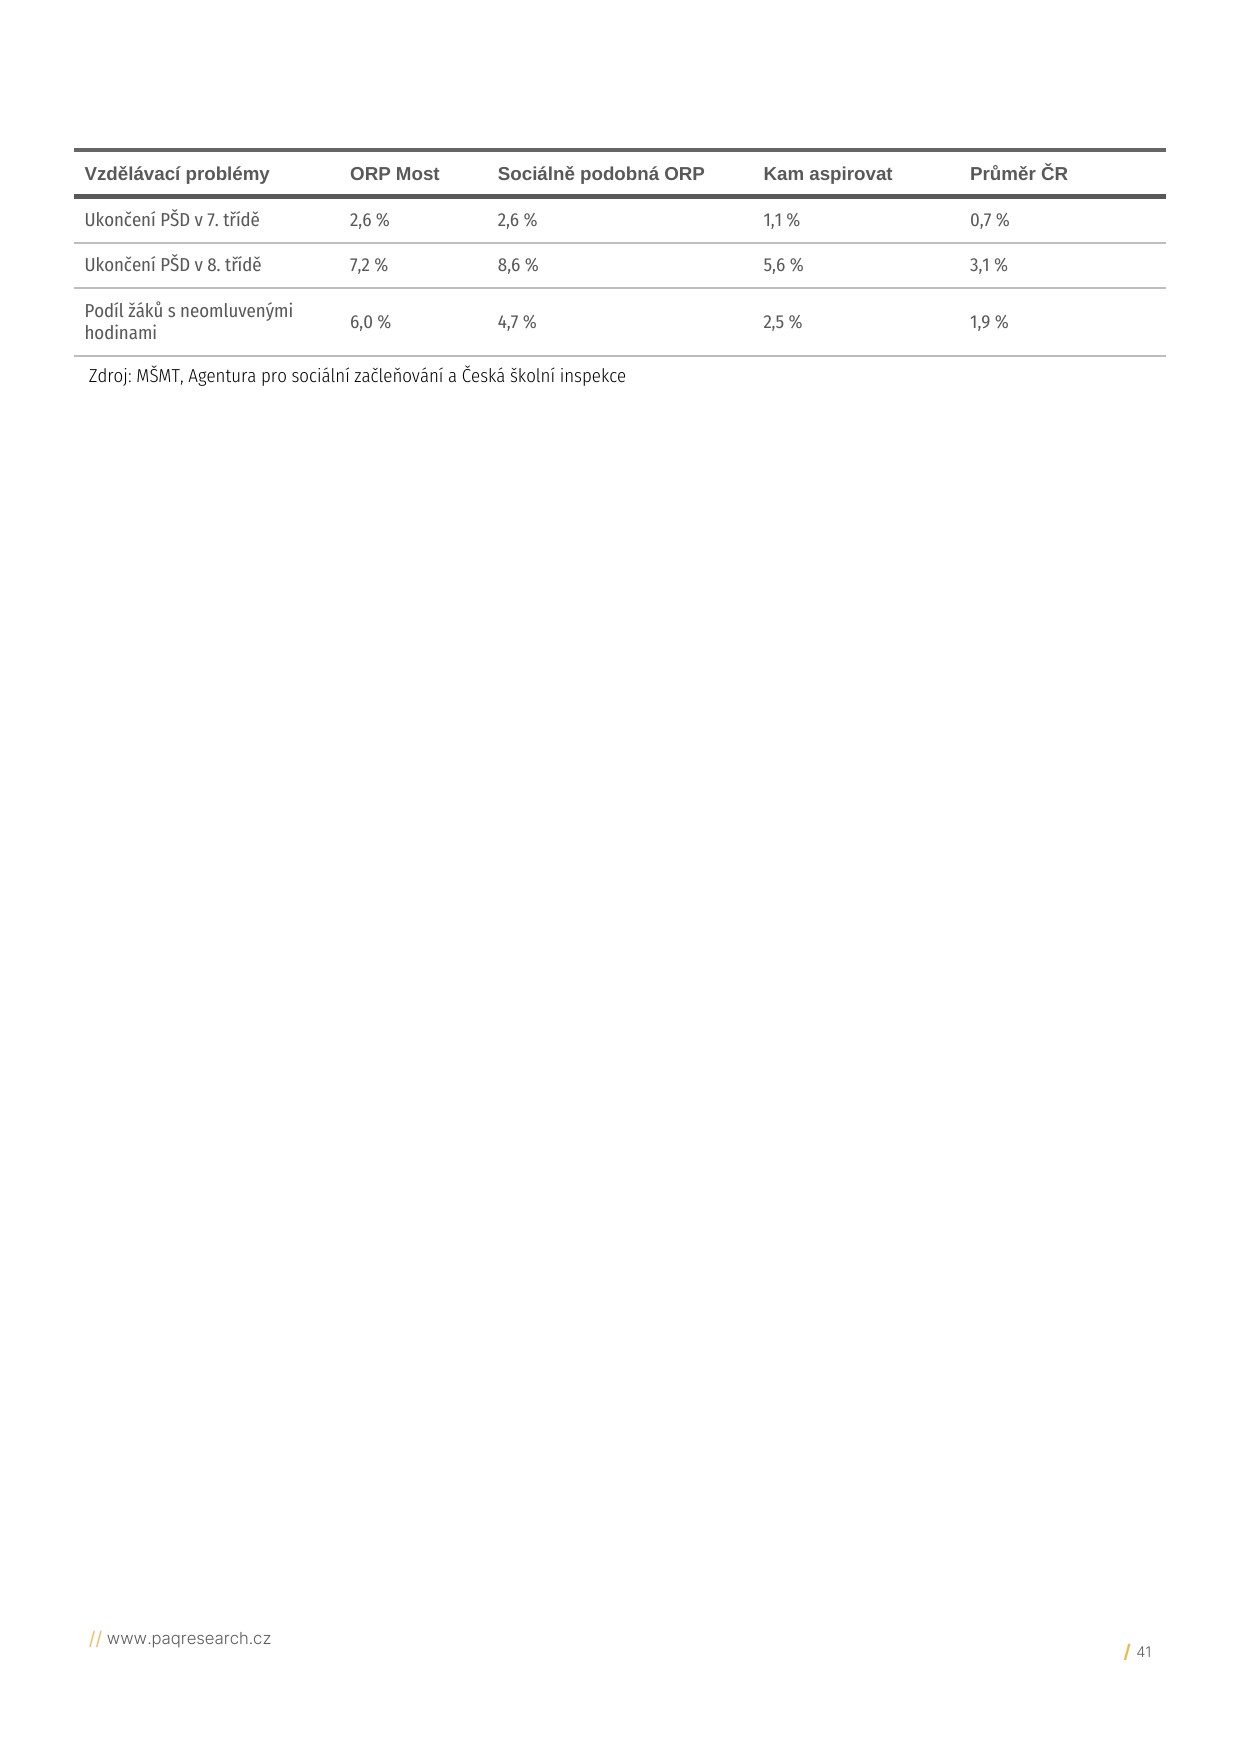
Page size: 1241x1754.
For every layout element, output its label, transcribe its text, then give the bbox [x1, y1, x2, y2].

table_header Vzdělávací problémy [74, 152, 339, 194]
table_header ORP Most [340, 152, 487, 194]
table_cell 3,1 % [960, 244, 1166, 287]
table_cell Podíl žáků s neomluvenými hodinami [74, 289, 339, 355]
table_header Kam aspirovat [753, 152, 959, 194]
table_cell 2,6 % [487, 199, 753, 242]
table_cell 8,6 % [487, 244, 753, 287]
table_cell 0,7 % [960, 199, 1166, 242]
table_cell 6,0 % [340, 289, 487, 355]
table_cell 4,7 % [487, 289, 753, 355]
table_cell 1,9 % [960, 289, 1166, 355]
table_cell 2,5 % [753, 289, 959, 355]
table_header Sociálně podobná ORP [487, 152, 753, 194]
table_cell 7,2 % [340, 244, 487, 287]
table_cell Ukončení PŠD v 7. třídě [74, 199, 339, 242]
table_cell 5,6 % [753, 244, 959, 287]
table_header Průměr ČR [960, 152, 1166, 194]
table_cell Ukončení PŠD v 8. třídě [74, 244, 339, 287]
table_cell 1,1 % [753, 199, 959, 242]
text Zdroj: MŠMT, Agentura pro sociální začleňování a Česká školní inspekce [89, 357, 1152, 387]
table_cell 2,6 % [340, 199, 487, 242]
